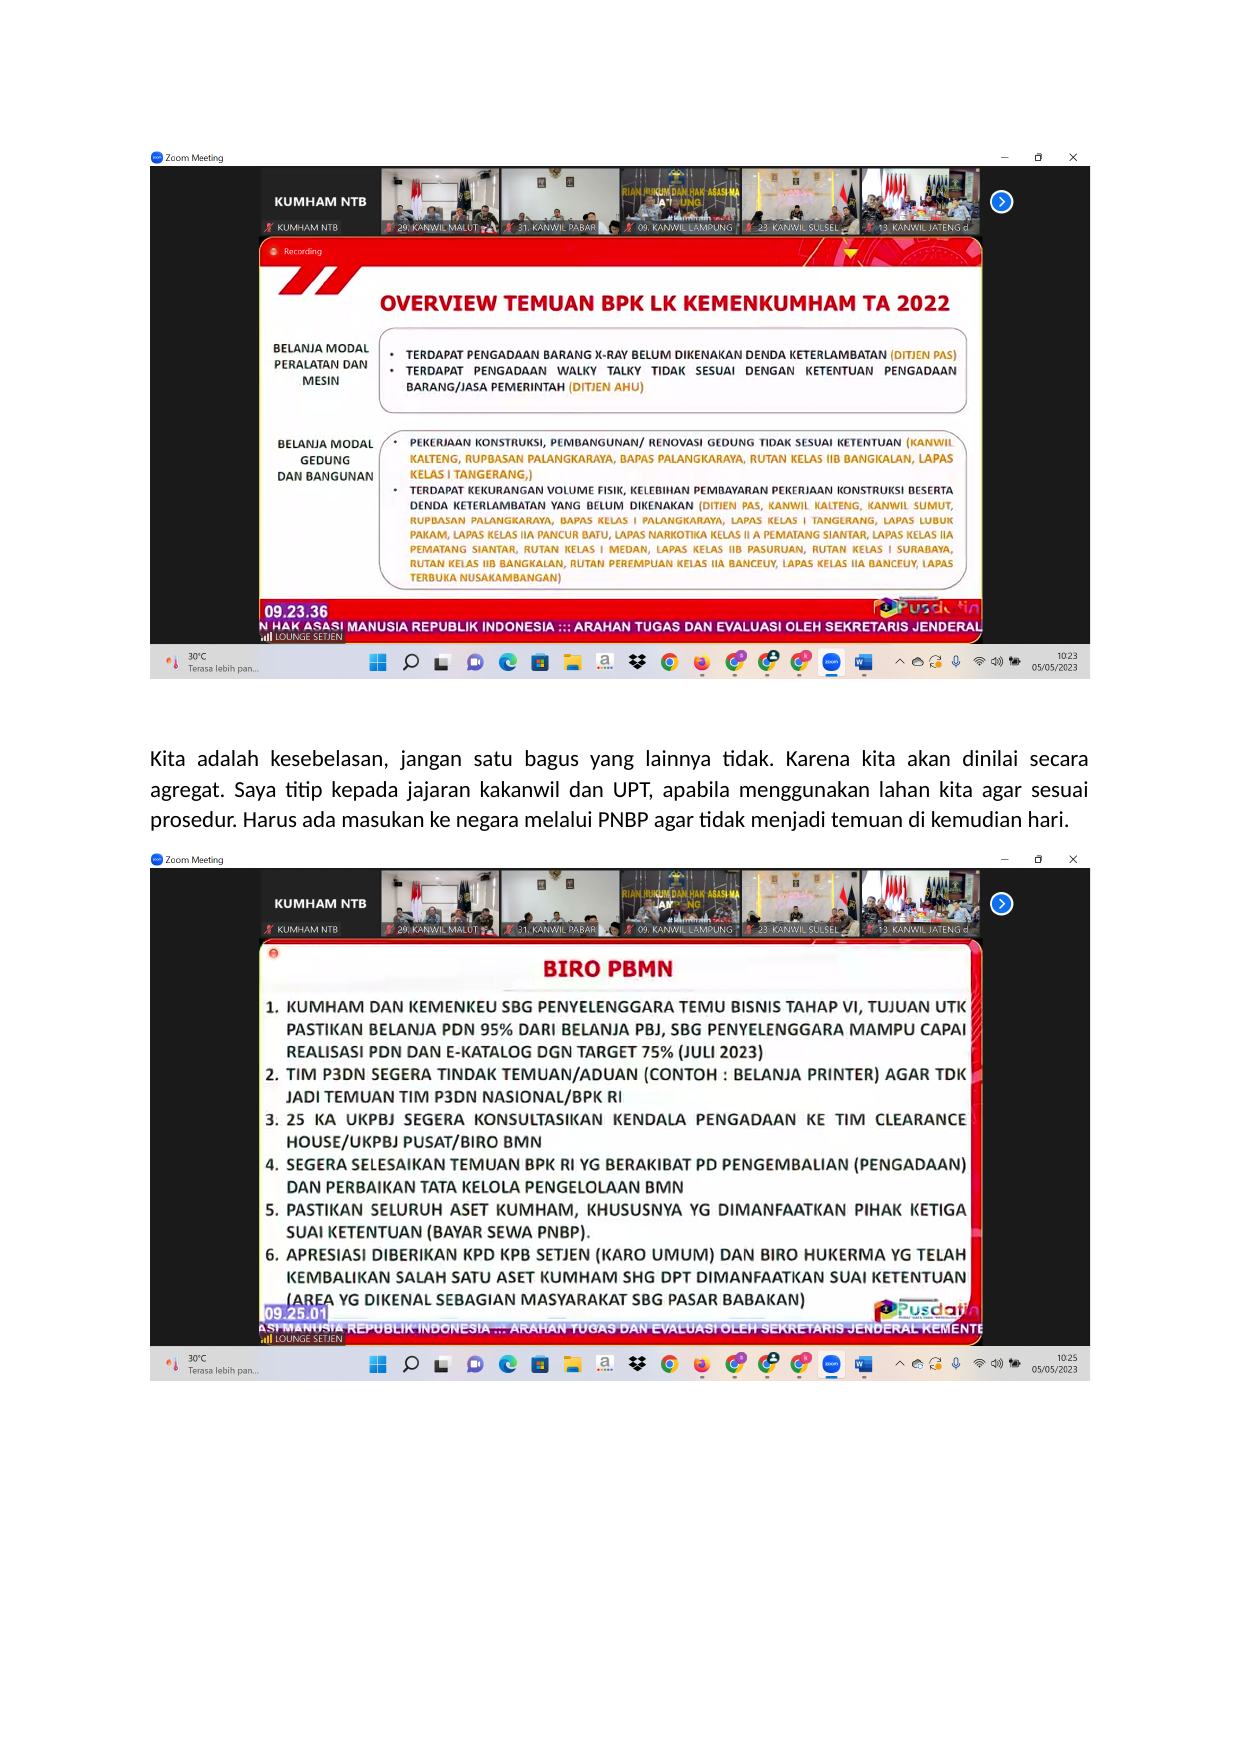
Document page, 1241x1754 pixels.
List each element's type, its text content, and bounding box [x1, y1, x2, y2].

picture [150, 851, 1091, 1381]
text Kita adalah kesebelasan, jangan satu bagus yang lainnya tidak. Karena kita akan dinilai secara agregat. Saya titip kepada jajaran kakanwil dan UPT, apabila menggunakan lahan kita agar sesuai prosedur. Harus ada masukan ke negara melalui PNBP agar tidak menjadi temuan di kemudian hari. [150, 744, 1090, 833]
picture [150, 150, 1091, 679]
